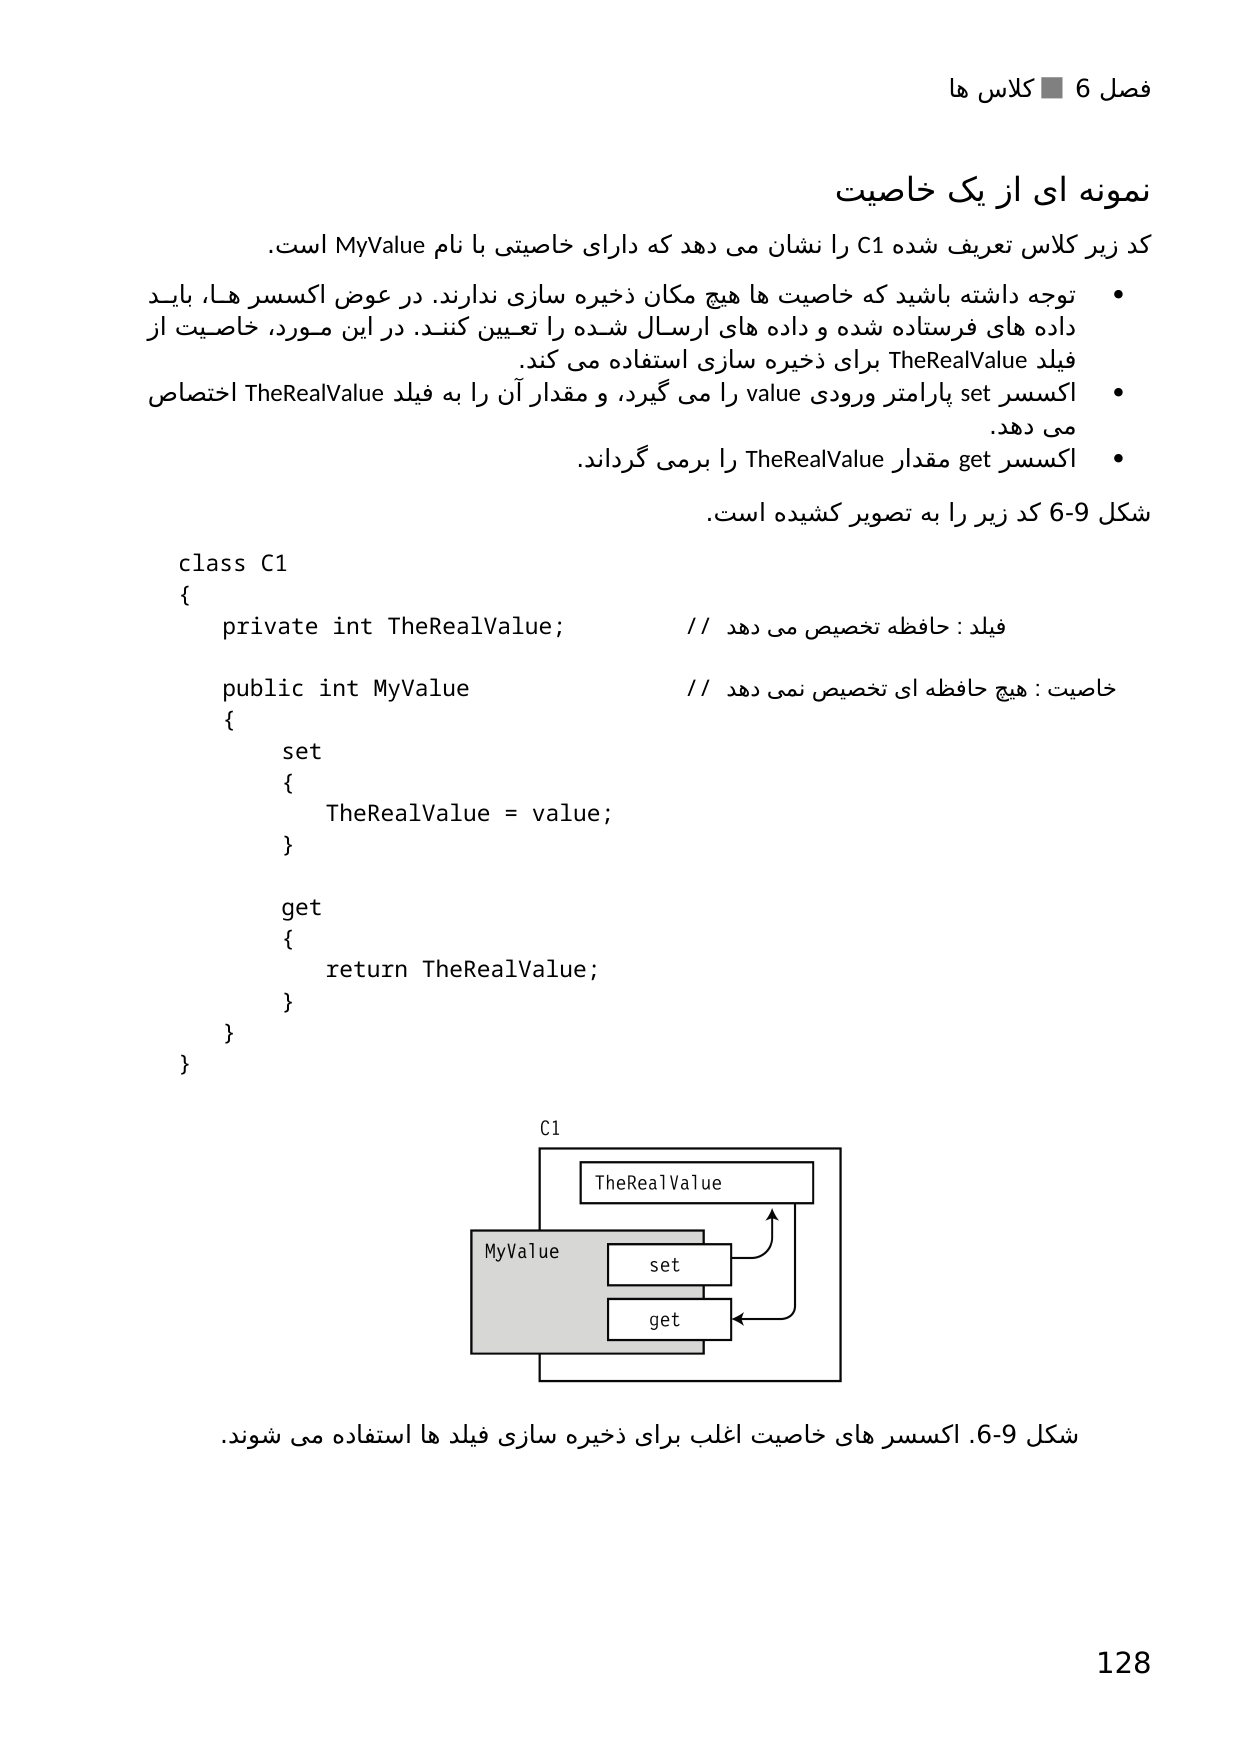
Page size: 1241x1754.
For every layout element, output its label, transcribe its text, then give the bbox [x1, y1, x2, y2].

text شکل 9-6. اکسسر های خاصیت اغلب برای ذخیره سازی فیلد ها استفاده می شوند. [148, 1424, 952, 1449]
text اکسسر set پارامتر ورودی value را می گیرد، و مقدار آن را به فیلد TheRealValue اختصاص می دهد. [148, 377, 1114, 440]
text توجه داشته باشید که خاصیت ها هیچ مکان ذخیره سازی ندارند. در عوض اکسسر ها، باید داده های فرستاده شده و داده های ارسال شده را تعیین کنند. در این مورد، خاصیت از فیلد TheRealValue برای ذخیره سازی استفاده می کند. [148, 280, 1114, 374]
text اکسسر get مقدار TheRealValue را برمی گرداند. [148, 443, 1114, 473]
text شکل 9-6. اکسسر های خاصیت اغلب برای ذخیره سازی فیلد ها استفاده می شوند. [885, 1424, 1152, 1449]
text شکل 9-6 کد زیر را به تصویر کشیده است. [148, 502, 1152, 526]
picture [446, 1103, 853, 1395]
text کد زیر کلاس تعریف شده C1 را نشان می دهد که دارای خاصیتی با نام MyValue است. [148, 233, 1152, 259]
text نمونه ای از یک خاصیت [148, 175, 1152, 208]
table_header class C1 { private int TheRealValue; // فیلد : حافظه تخصیص می دهد public int MyValue // خاصیت : هیچ حافظه ای تخصیص نمی دهد { set { TheRealValue = value; } get { return TheRealValue; } } } [148, 547, 1152, 1078]
